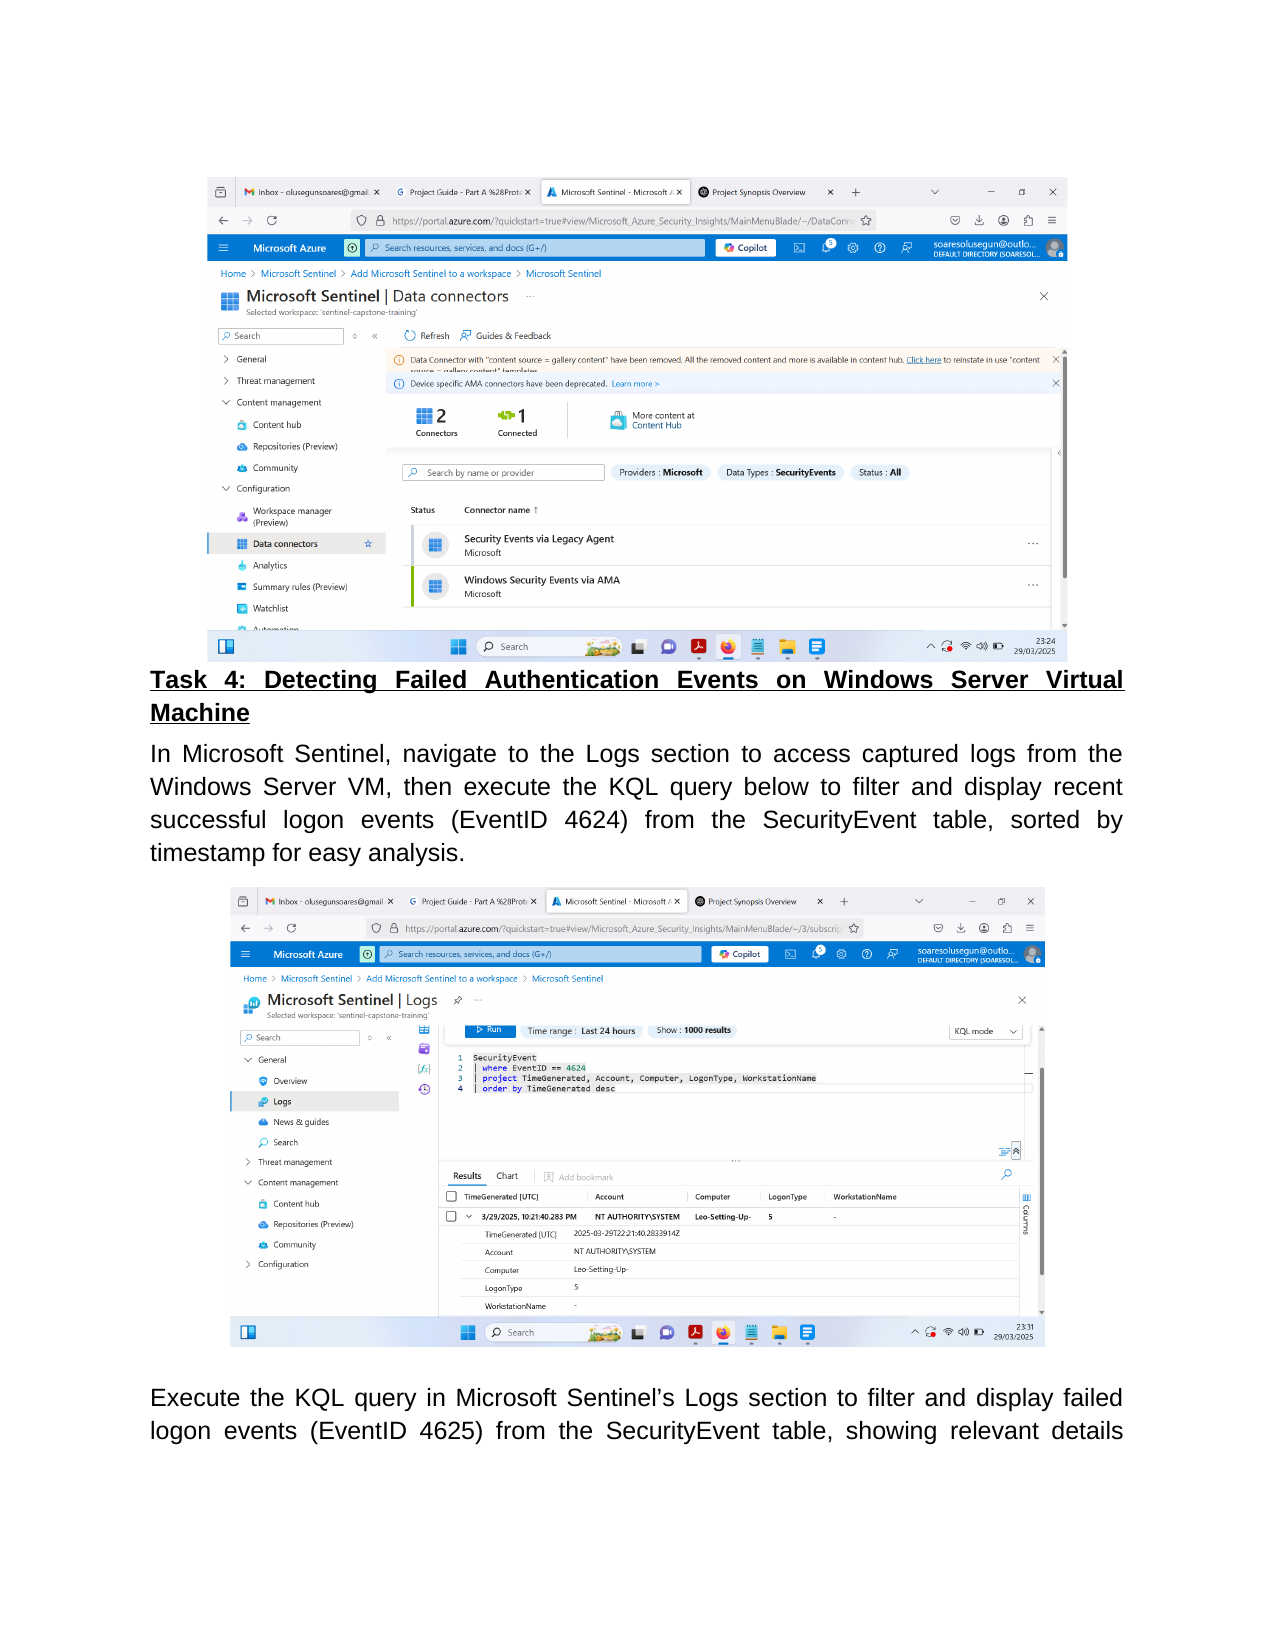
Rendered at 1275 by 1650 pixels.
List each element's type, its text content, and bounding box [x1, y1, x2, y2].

picture [230, 887, 1045, 1347]
text Task 4: Detecting Failed Authentication Events on Windows Server Virtual Machine [150, 665, 1125, 690]
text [150, 1383, 1125, 1445]
text Task 4: Detecting Failed Authentication Events on Windows Server Virtual Machine [150, 691, 1125, 727]
text In Microsoft Sentinel, navigate to the Logs section to access captured logs from the Windows Server VM, then execute the KQL query below to filter and display recent successful logon events (EventID 4624) from the SecurityEvent table, sorted by timestamp for easy analysis. [150, 739, 1125, 867]
picture [207, 177, 1068, 662]
